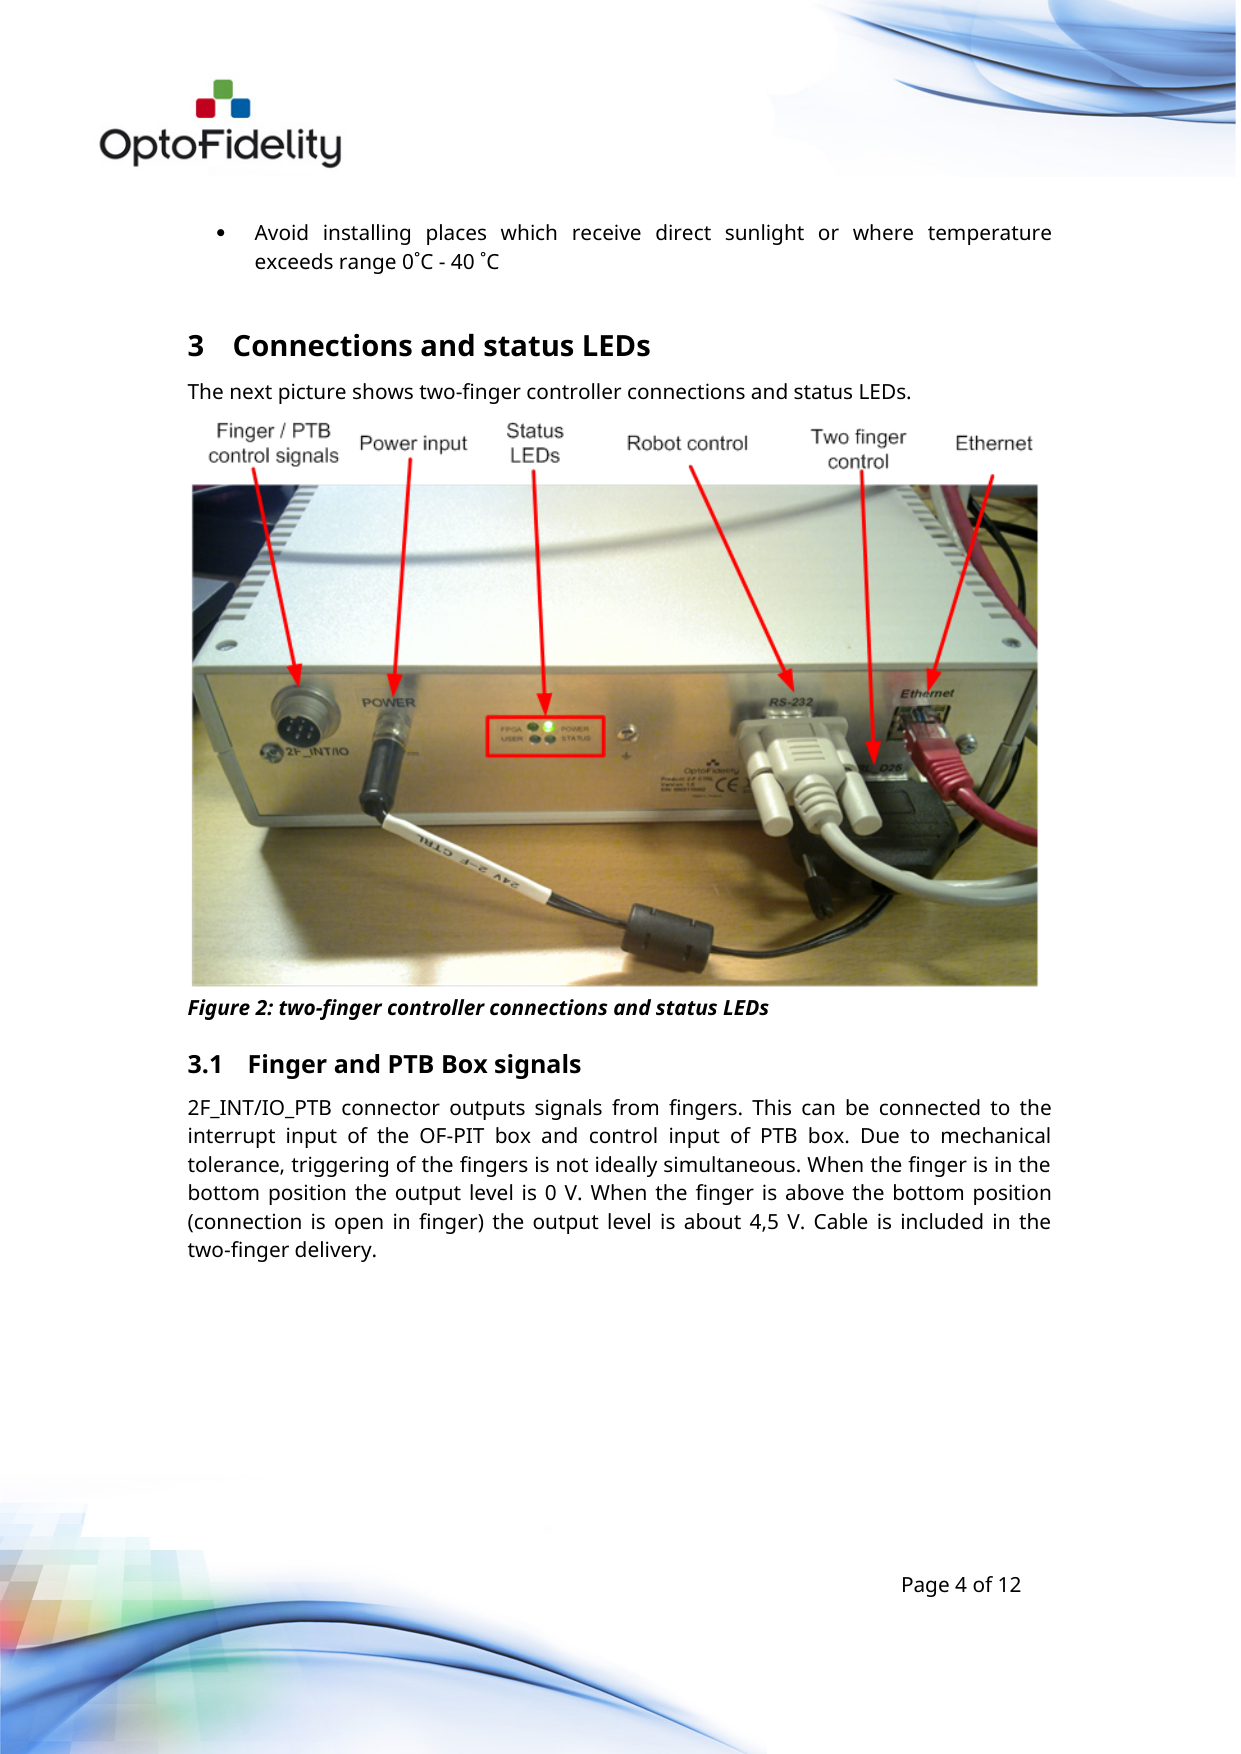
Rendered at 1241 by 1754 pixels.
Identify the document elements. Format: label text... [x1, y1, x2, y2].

text 2F_INT/IO_PTB connector outputs signals from fingers. This can be connected to the interrupt input of the OF-PIT box and control input of PTB box. Due to mechanical tolerance, triggering of the fingers is not ideally simultaneous. When the finger is in the bottom position the output level is 0 V. When the finger is above the bottom position (connection is open in finger) the output level is about 4,5 V. Cable is included in the two-finger delivery. [187, 1093, 1053, 1264]
text The next picture shows two-finger controller connections and status LEDs. [187, 377, 1053, 406]
list Avoid installing places which receive direct sunlight or where temperature exceeds range 0˚C - 40 ˚C [217, 218, 1053, 275]
picture [84, 0, 1236, 177]
picture [0, 1474, 768, 1754]
picture [187, 418, 1053, 993]
text Figure 2: two-finger controller connections and status LEDs [187, 993, 1053, 1021]
subtitle Connections and status LEDs [187, 325, 1053, 365]
subtitle Finger and PTB Box signals [187, 1046, 1053, 1081]
